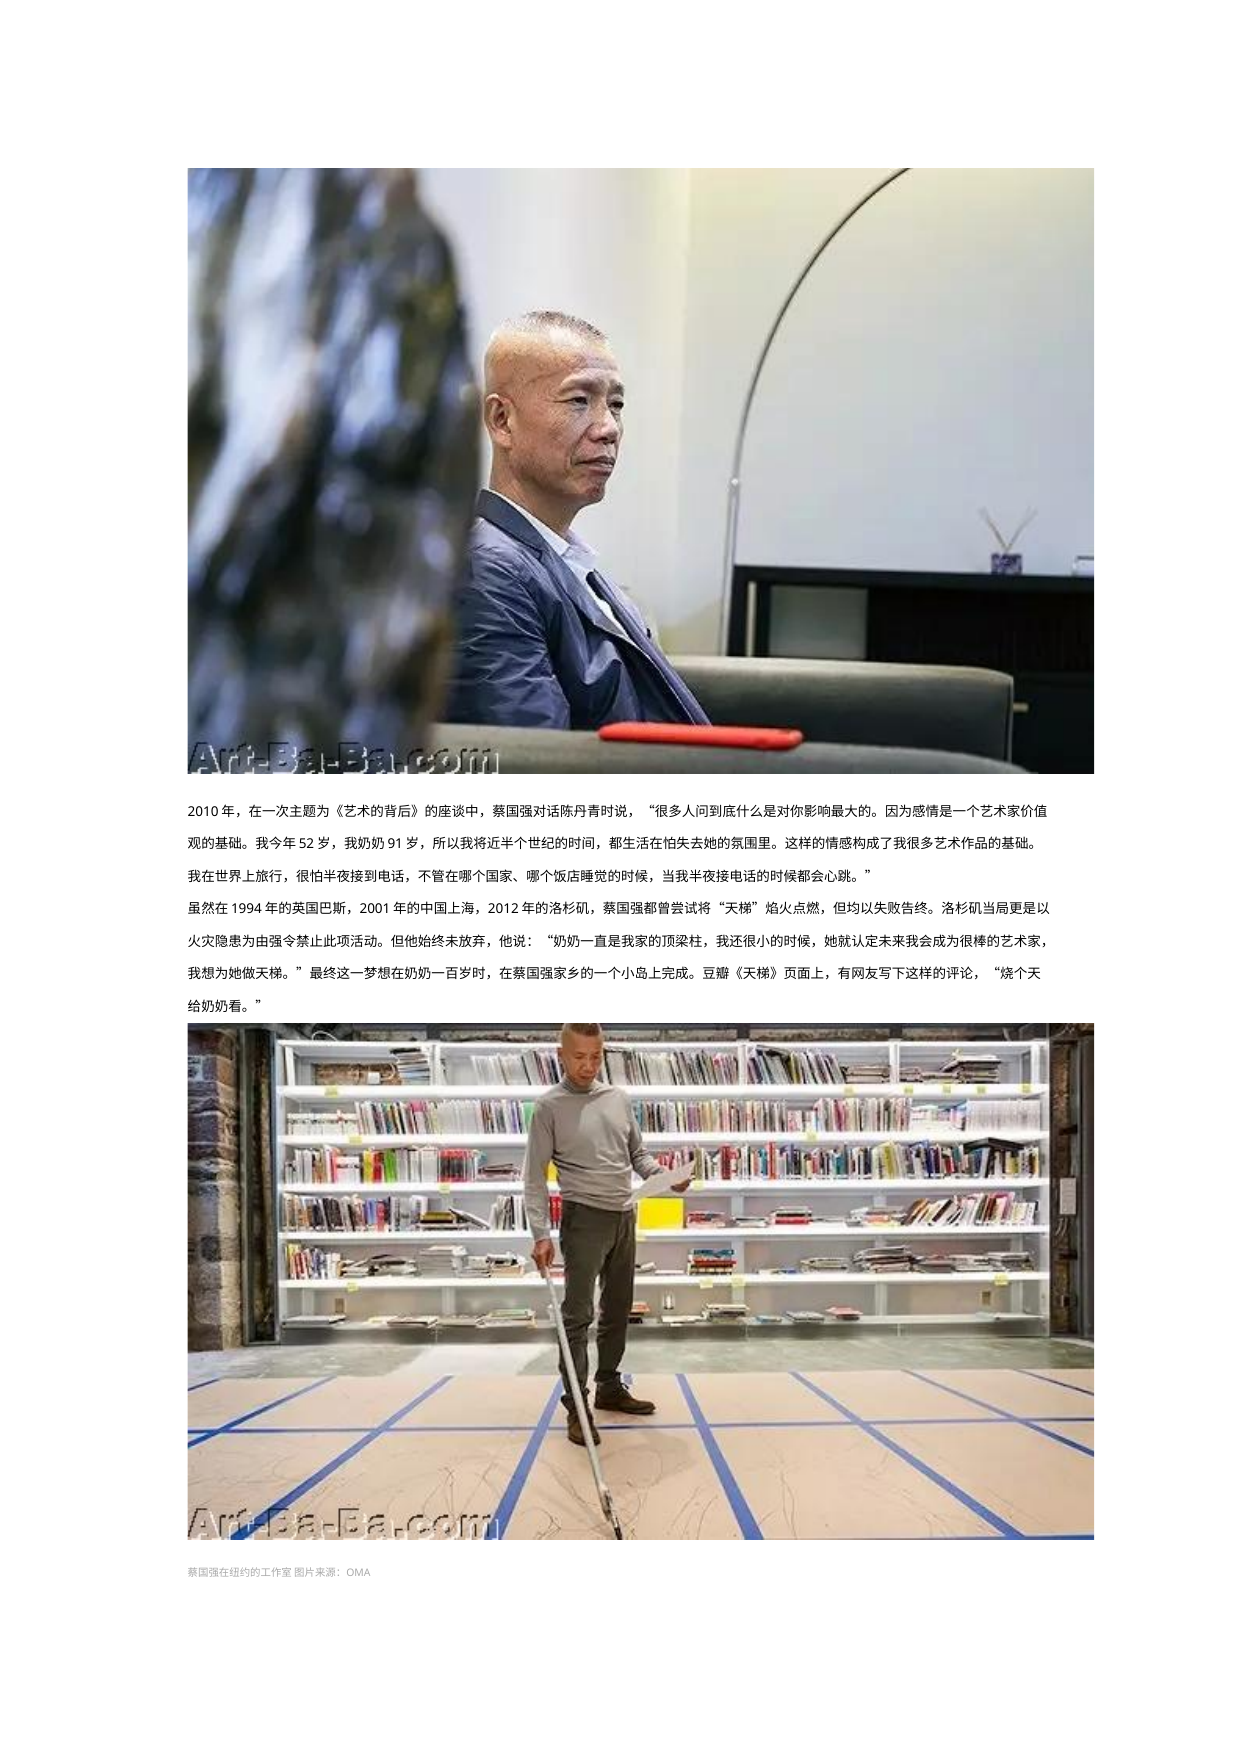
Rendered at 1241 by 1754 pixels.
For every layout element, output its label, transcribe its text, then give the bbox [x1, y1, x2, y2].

picture [187, 168, 1095, 774]
text 2010年，在一次主题为《艺术的背后》的座谈中，蔡国强对话陈丹青时说，“很多人问到底什么是对你影响最大的。因为感情是一个艺术家价值观的基础。我今年52岁，我奶奶91岁，所以我将近半个世纪的时间，都生活在怕失去她的氛围里。这样的情感构成了我很多艺术作品的基础。我在世界上旅行，很怕半夜接到电话，不管在哪个国家、哪个饭店睡觉的时候，当我半夜接电话的时候都会心跳。” [187, 794, 1053, 892]
text 蔡国强在纽约的工作室 图片来源：OMA [187, 1556, 1053, 1589]
picture [187, 1023, 1095, 1540]
text 虽然在1994年的英国巴斯，2001年的中国上海，2012年的洛杉矶，蔡国强都曾尝试将“天梯”焰火点燃，但均以失败告终。洛杉矶当局更是以火灾隐患为由强令禁止此项活动。但他始终未放弃，他说：“奶奶一直是我家的顶梁柱，我还很小的时候，她就认定未来我会成为很棒的艺术家，我想为她做天梯。”最终这一梦想在奶奶一百岁时，在蔡国强家乡的一个小岛上完成。豆瓣《天梯》页面上，有网友写下这样的评论，“烧个天给奶奶看。” [187, 892, 1053, 1022]
